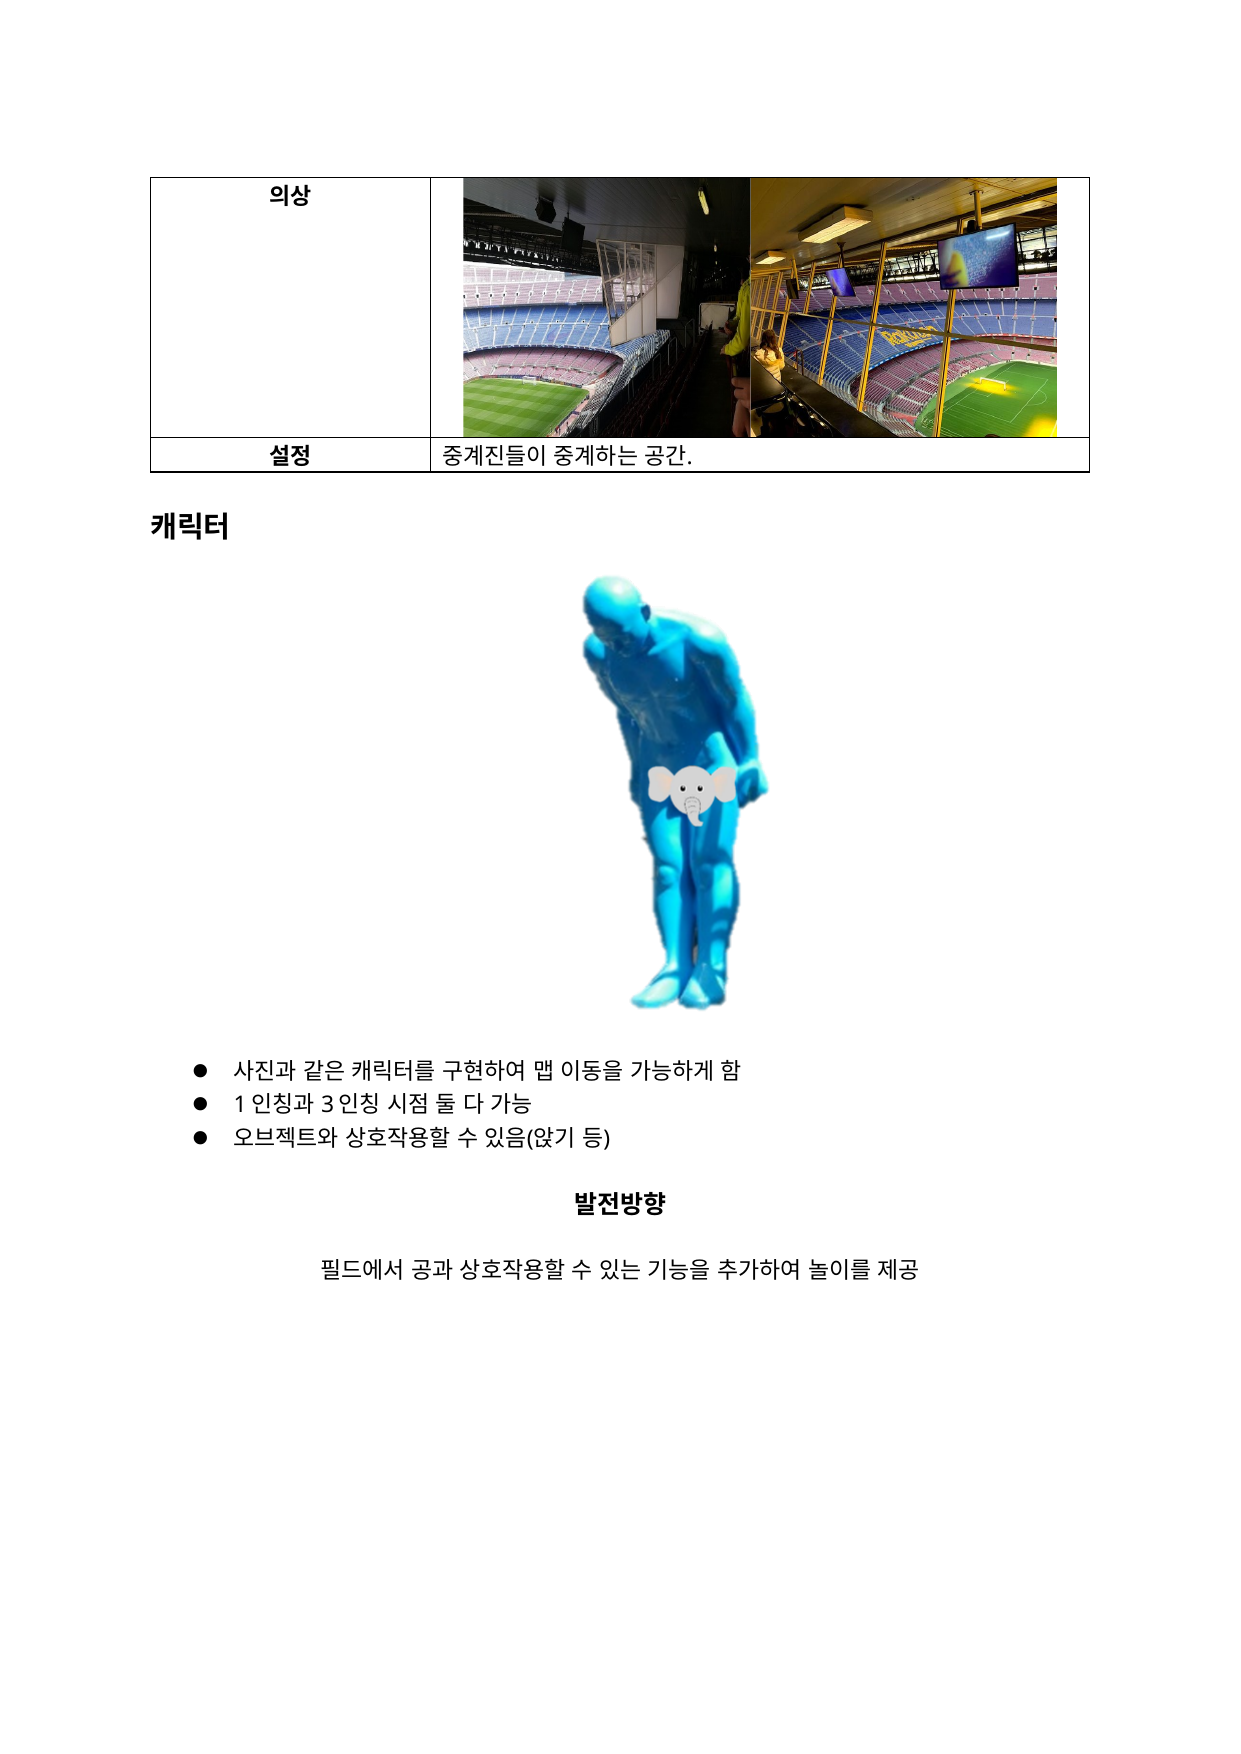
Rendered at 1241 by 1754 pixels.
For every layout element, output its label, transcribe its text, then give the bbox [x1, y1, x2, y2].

picture [463, 178, 1057, 437]
table_cell 설정 [151, 438, 430, 471]
table_cell 의상 [151, 178, 430, 437]
list 사진과 같은 캐릭터를 구현하여 맵 이동을 가능하게 함 [192, 1053, 1090, 1086]
table_cell [1057, 178, 1089, 437]
table_cell 중계진들이 중계하는 공간. [431, 438, 1089, 471]
list 1인칭과 3인칭 시점 둘 다 가능 [192, 1086, 1090, 1119]
text 발전방향 [150, 1184, 1090, 1220]
text 필드에서 공과 상호작용할 수 있는 기능을 추가하여 놀이를 제공 [150, 1252, 1090, 1285]
list 오브젝트와 상호작용할 수 있음(앉기 등) [192, 1119, 1090, 1153]
text 캐릭터 [150, 504, 1090, 546]
table_cell [431, 178, 463, 437]
picture [514, 546, 810, 1053]
